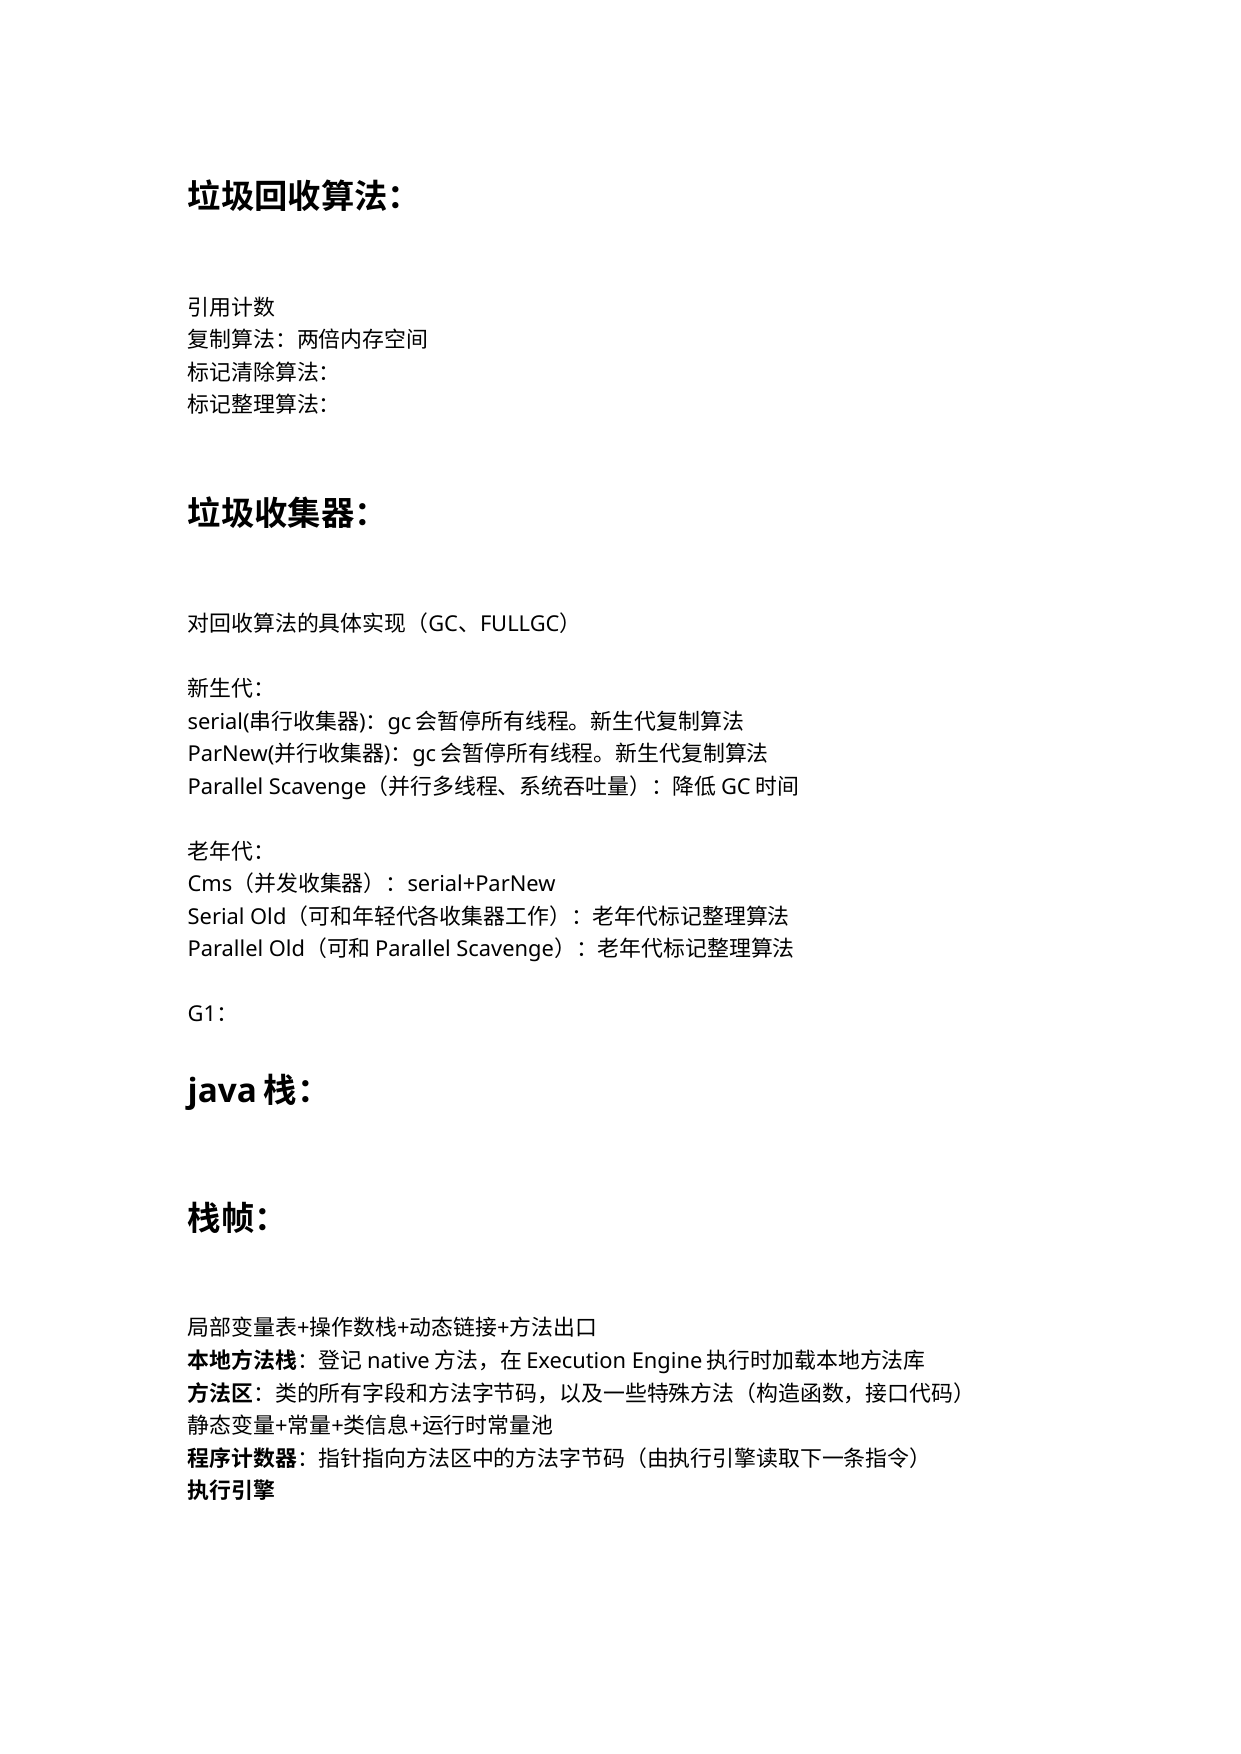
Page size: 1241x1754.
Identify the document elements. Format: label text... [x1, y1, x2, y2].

text 标记清除算法： [187, 354, 1053, 387]
text 执行引擎 [187, 1473, 1053, 1505]
text 引用计数 [187, 289, 1053, 322]
text Parallel Scavenge（并行多线程、系统吞吐量）：降低GC时间 [187, 768, 1053, 801]
text G1： [187, 996, 1053, 1028]
text 静态变量+常量+类信息+运行时常量池 [187, 1408, 1053, 1440]
text 对回收算法的具体实现（GC、FULLGC） [187, 606, 1053, 638]
text 本地方法栈：登记native方法，在Execution Engine执行时加载本地方法库 [187, 1343, 1053, 1375]
text 局部变量表+操作数栈+动态链接+方法出口 [187, 1310, 1053, 1343]
subtitle 垃圾收集器： [187, 479, 1053, 544]
subtitle java栈： [187, 1056, 1053, 1121]
text ParNew(并行收集器)：gc会暂停所有线程。新生代复制算法 [187, 736, 1053, 768]
text 复制算法：两倍内存空间 [187, 322, 1053, 354]
text 标记整理算法： [187, 387, 1053, 419]
subtitle 栈帧： [187, 1183, 1053, 1248]
text 程序计数器：指针指向方法区中的方法字节码（由执行引擎读取下一条指令） [187, 1440, 1053, 1473]
text Serial Old（可和年轻代各收集器工作）：老年代标记整理算法 [187, 898, 1053, 931]
text 老年代： [187, 833, 1053, 866]
subtitle 垃圾回收算法： [187, 162, 1053, 227]
text serial(串行收集器)：gc会暂停所有线程。新生代复制算法 [187, 703, 1053, 736]
text 新生代： [187, 671, 1053, 703]
text 方法区：类的所有字段和方法字节码，以及一些特殊方法（构造函数，接口代码） [187, 1375, 1053, 1408]
text Cms（并发收集器）：serial+ParNew [187, 866, 1053, 898]
text Parallel Old（可和Parallel Scavenge）：老年代标记整理算法 [187, 931, 1053, 963]
